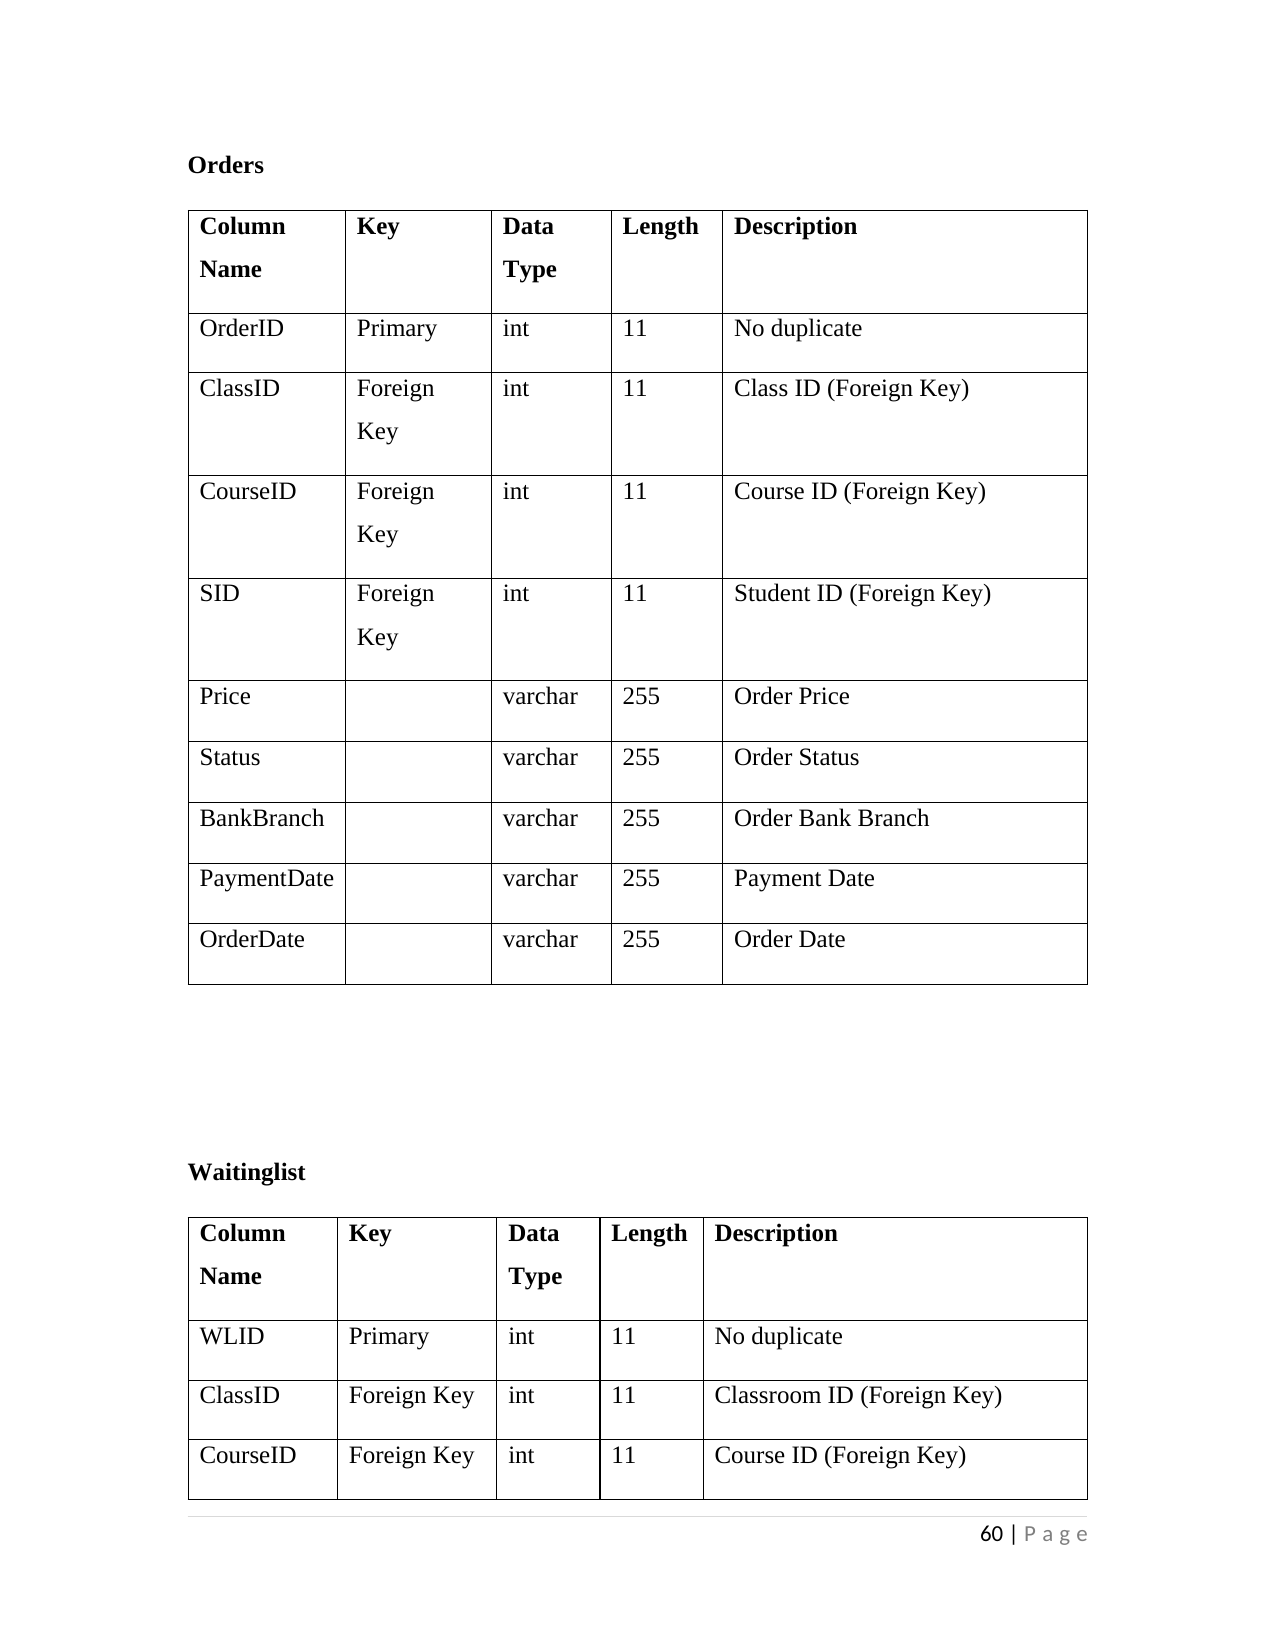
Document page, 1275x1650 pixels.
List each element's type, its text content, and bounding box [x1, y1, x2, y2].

table_cell 11 [612, 579, 722, 680]
table_cell OrderID [189, 314, 345, 372]
table_cell [346, 924, 491, 984]
table_cell Student ID (Foreign Key) [723, 579, 1087, 680]
table_header Data Type [497, 1218, 599, 1320]
table_cell [346, 681, 491, 741]
table_cell int [497, 1381, 599, 1439]
table_cell CourseID [189, 1440, 337, 1499]
table_cell Foreign Key [346, 476, 491, 577]
table_cell varchar [492, 803, 611, 862]
table_cell WLID [189, 1321, 337, 1379]
table_cell Payment Date [723, 864, 1087, 923]
table_cell Foreign Key [338, 1381, 496, 1439]
table_header Column Name [189, 1218, 337, 1320]
table_cell ClassID [189, 1381, 337, 1439]
table_cell int [497, 1321, 599, 1379]
table_cell Order Date [723, 924, 1087, 984]
table_cell 11 [601, 1440, 703, 1499]
table_cell int [492, 314, 611, 372]
table_cell ClassID [189, 373, 345, 475]
table_cell 11 [612, 476, 722, 577]
table_cell int [492, 373, 611, 475]
text Waitinglist [187, 1157, 1087, 1186]
table_cell SID [189, 579, 345, 680]
table_cell Classroom ID (Foreign Key) [704, 1381, 1087, 1439]
table_cell 11 [612, 373, 722, 475]
table_cell OrderDate [189, 924, 345, 984]
table_cell Course ID (Foreign Key) [723, 476, 1087, 577]
table_cell No duplicate [723, 314, 1087, 372]
text Orders [187, 150, 1087, 179]
table_header Key [338, 1218, 496, 1320]
table_cell Order Bank Branch [723, 803, 1087, 862]
table_cell Class ID (Foreign Key) [723, 373, 1087, 475]
table_cell 11 [601, 1321, 703, 1379]
table_cell varchar [492, 681, 611, 741]
table_cell 255 [612, 681, 722, 741]
table_cell [346, 864, 491, 923]
table_cell BankBranch [189, 803, 345, 862]
table_cell Price [189, 681, 345, 741]
table_cell varchar [492, 924, 611, 984]
table_cell 11 [601, 1381, 703, 1439]
table_cell varchar [492, 864, 611, 923]
table_cell Course ID (Foreign Key) [704, 1440, 1087, 1499]
table_cell Order Status [723, 742, 1087, 802]
table_cell PaymentDate [189, 864, 345, 923]
table_cell 255 [612, 924, 722, 984]
table_cell 255 [612, 864, 722, 923]
table_cell Foreign Key [338, 1440, 496, 1499]
table_cell Primary [346, 314, 491, 372]
table_cell int [492, 579, 611, 680]
table_cell CourseID [189, 476, 345, 577]
table_cell Primary [338, 1321, 496, 1379]
table_cell Status [189, 742, 345, 802]
table_cell 255 [612, 803, 722, 862]
table_cell [346, 803, 491, 862]
table_header Description [723, 211, 1087, 312]
table_cell 11 [612, 314, 722, 372]
table_cell Foreign Key [346, 373, 491, 475]
table_cell varchar [492, 742, 611, 802]
table_header Description [704, 1218, 1087, 1320]
table_cell 255 [612, 742, 722, 802]
table_header Key [346, 211, 491, 312]
table_header Data Type [492, 211, 611, 312]
table_cell int [497, 1440, 599, 1499]
table_cell No duplicate [704, 1321, 1087, 1379]
table_header Length [601, 1218, 703, 1320]
table_cell int [492, 476, 611, 577]
table_cell Foreign Key [346, 579, 491, 680]
table_header Column Name [189, 211, 345, 312]
table_header Length [612, 211, 722, 312]
table_cell Order Price [723, 681, 1087, 741]
table_cell [346, 742, 491, 802]
